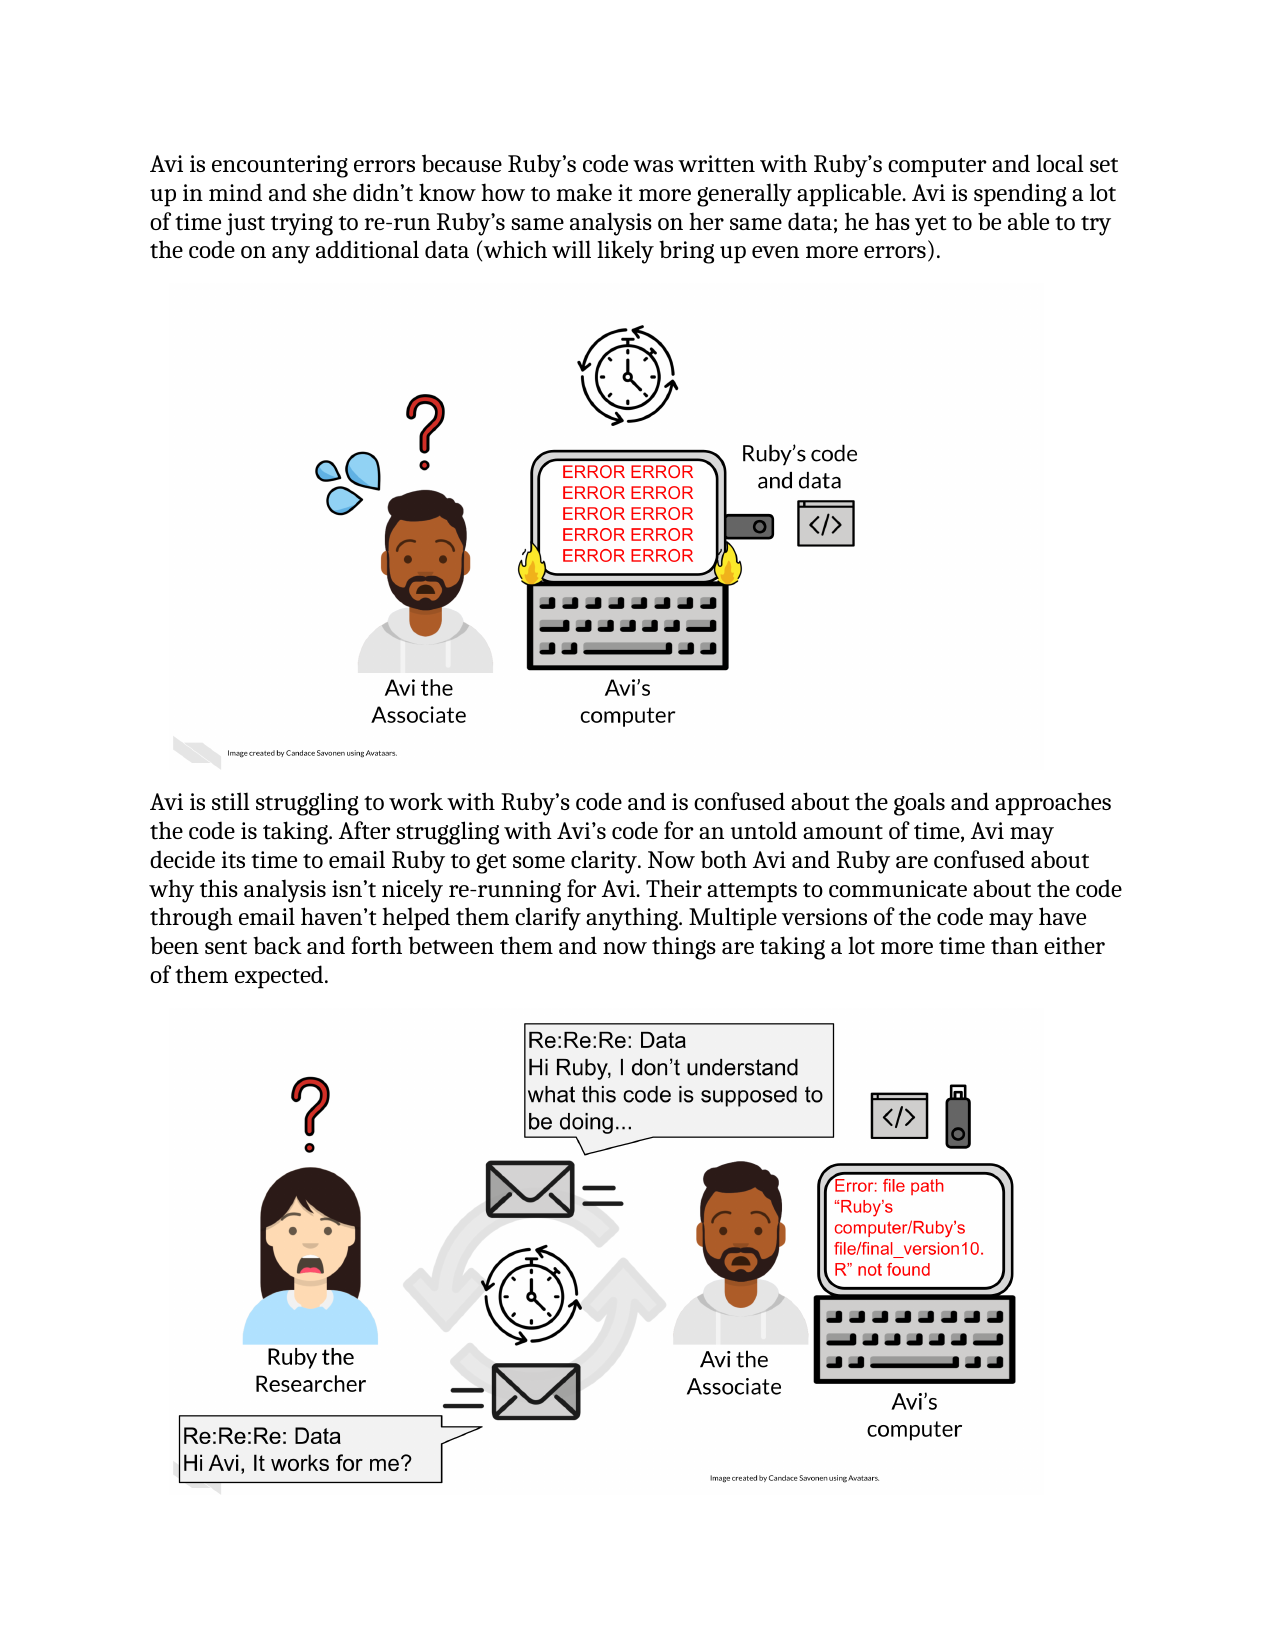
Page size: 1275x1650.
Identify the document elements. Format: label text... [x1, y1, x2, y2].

text Avi is still struggling to work with Ruby’s code and is confused about the goals and approaches the code is taking. After struggling with Avi’s code for an untold amount of time, Avi may decide its time to email Ruby to get some clarity. Now both Avi and Ruby are confused about why this analysis isn’t nicely re-running for Avi. Their attempts to communicate about the code through email haven’t helped them clarify anything. Multiple versions of the code may have been sent back and forth between them and now things are taking a lot more time than either of them expected. [150, 788, 1125, 989]
picture [168, 1008, 1044, 1495]
picture [168, 283, 1044, 770]
text Avi is encountering errors because Ruby’s code was written with Ruby’s computer and local set up in mind and she didn’t know how to make it more generally applicable. Avi is spending a lot of time just trying to re-run Ruby’s same analysis on her same data; he has yet to be able to try the code on any additional data (which will likely bring up even more errors). [150, 150, 1125, 265]
